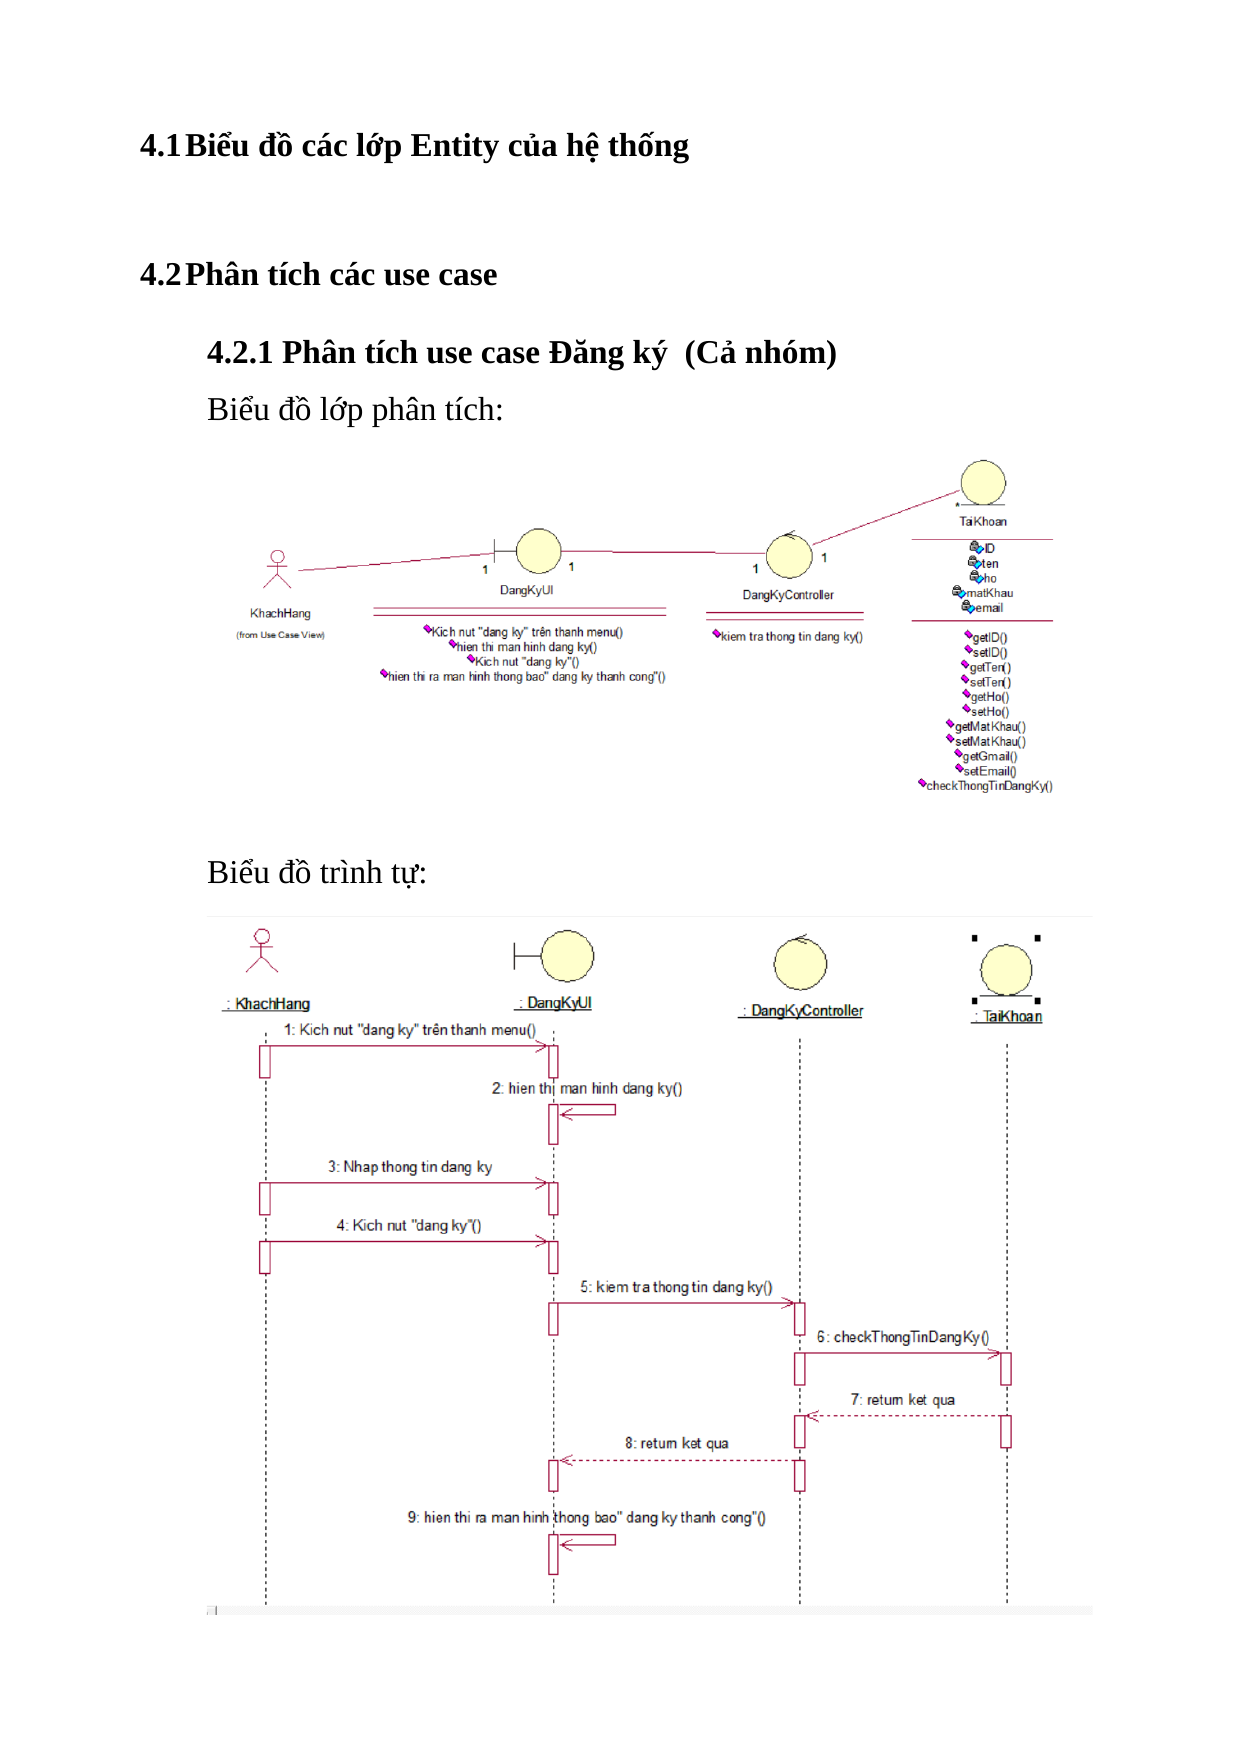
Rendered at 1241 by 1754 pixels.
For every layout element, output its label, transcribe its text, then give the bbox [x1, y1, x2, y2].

list Biểu đồ các lớp Entity của hệ thống [140, 125, 1167, 163]
list Phân tích use case Đăng ký (Cả nhóm) [207, 332, 1167, 371]
picture [206, 453, 1093, 827]
picture [206, 916, 1093, 1615]
list Phân tích các use case [140, 254, 1167, 292]
text Biểu đồ trình tự: [207, 852, 1167, 891]
text Biểu đồ lớp phân tích: [207, 390, 1167, 428]
